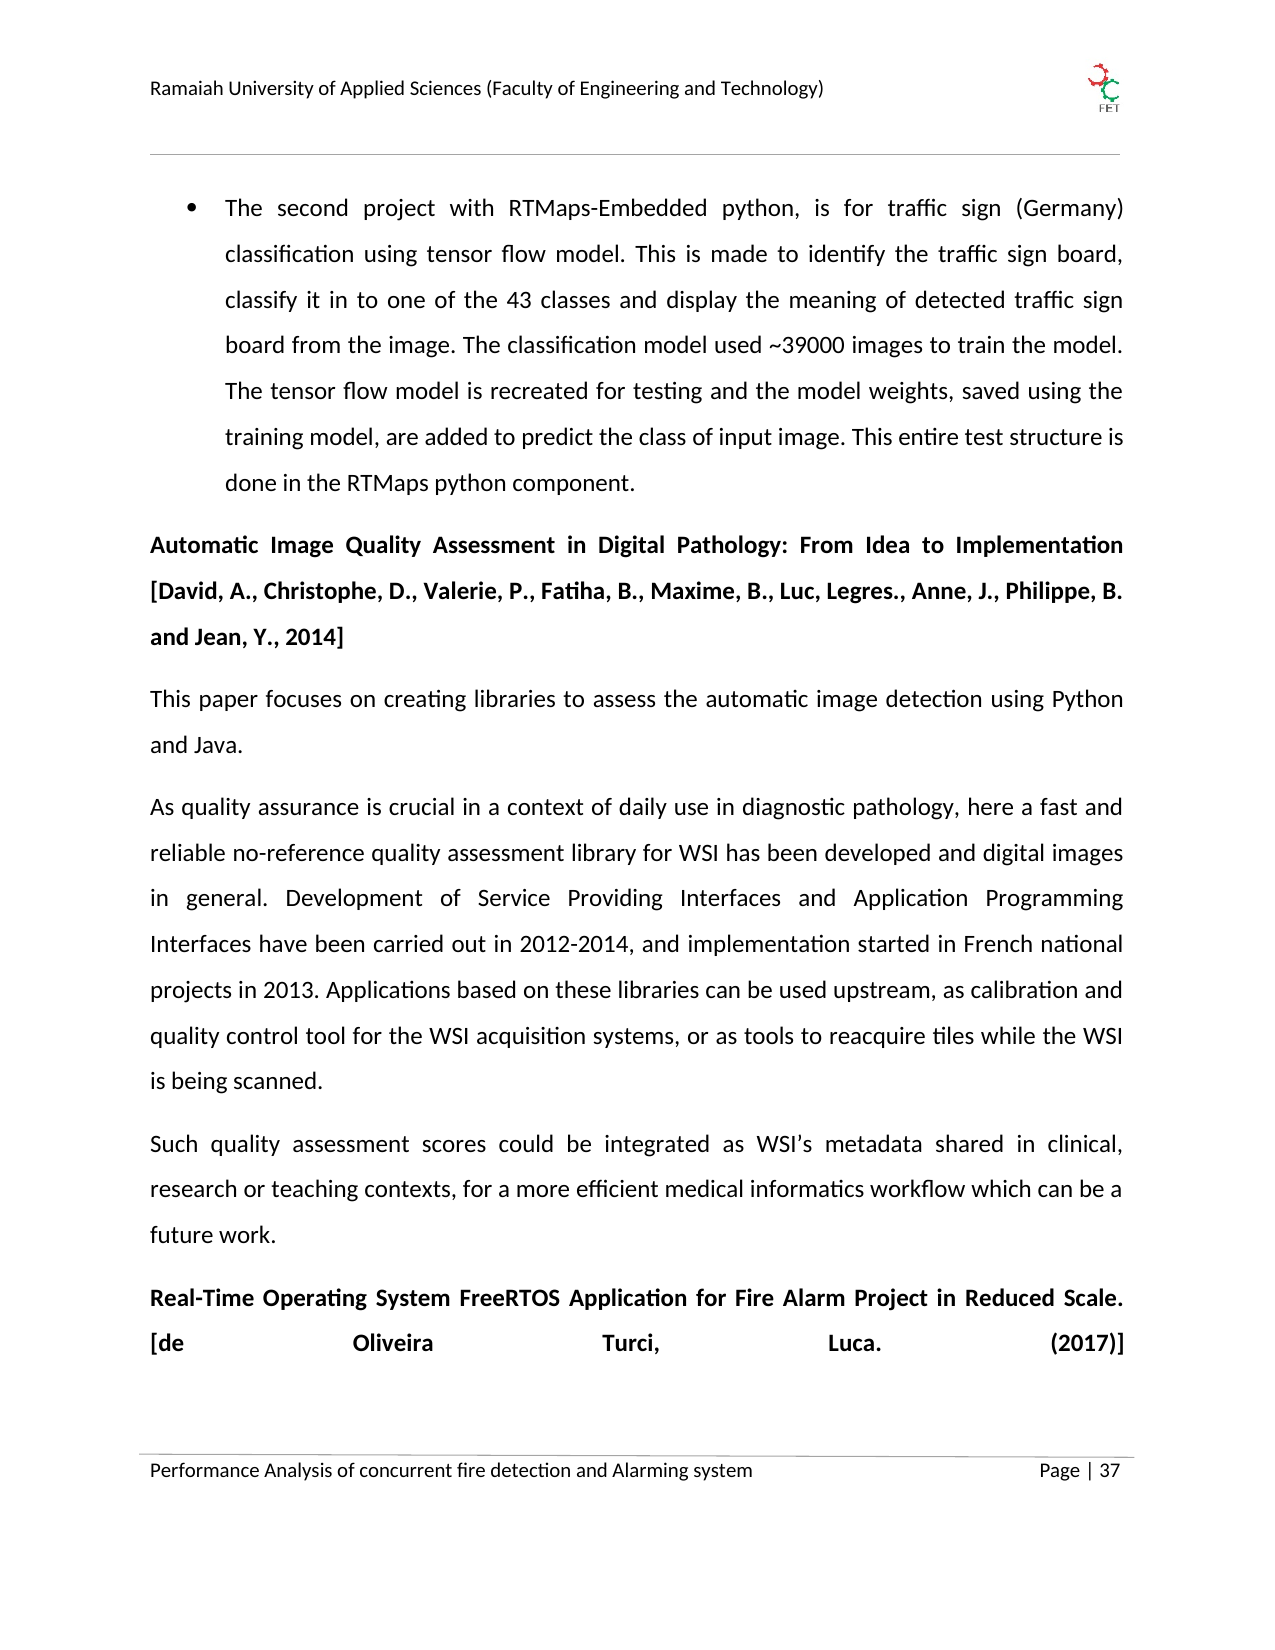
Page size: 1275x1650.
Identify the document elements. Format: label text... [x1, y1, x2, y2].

list The second project with RTMaps-Embedded python, is for traffic sign (Germany) classification using tensor flow model. This is made to identify the traffic sign board, classify it in to one of the 43 classes and display the meaning of detected traffic sign board from the image. The classification model used ~39000 images to train the model. The tensor flow model is recreated for testing and the model weights, saved using the training model, are added to predict the class of input image. This entire test structure is done in the RTMaps python component. [187, 192, 1125, 497]
text This paper focuses on creating libraries to assess the automatic image detection using Python and Java. [150, 683, 1125, 759]
text Automatic Image Quality Assessment in Digital Pathology: From Idea to Implementation [David, A., Christophe, D., Valerie, P., Fatiha, B., Maxime, B., Luc, Legres., Anne, J., Philippe, B. and Jean, Y., 2014] [150, 529, 1125, 651]
text Such quality assessment scores could be integrated as WSI’s metadata shared in clinical, research or teaching contexts, for a more efficient medical informatics workflow which can be a future work. [150, 1128, 1125, 1250]
text As quality assurance is crucial in a context of daily use in diagnostic pathology, here a fast and reliable no-reference quality assessment library for WSI has been developed and digital images in general. Development of Service Providing Interfaces and Application Programming Interfaces have been carried out in 2012-2014, and implementation started in French national projects in 2013. Applications based on these libraries can be used upstream, as calibration and quality control tool for the WSI acquisition systems, or as tools to reacquire tiles while the WSI is being scanned. [150, 791, 1125, 1096]
text Real-Time Operating System FreeRTOS Application for Fire Alarm Project in Reduced Scale. [de Oliveira Turci, Luca. (2017)] [150, 1282, 1125, 1404]
picture [1084, 57, 1125, 118]
